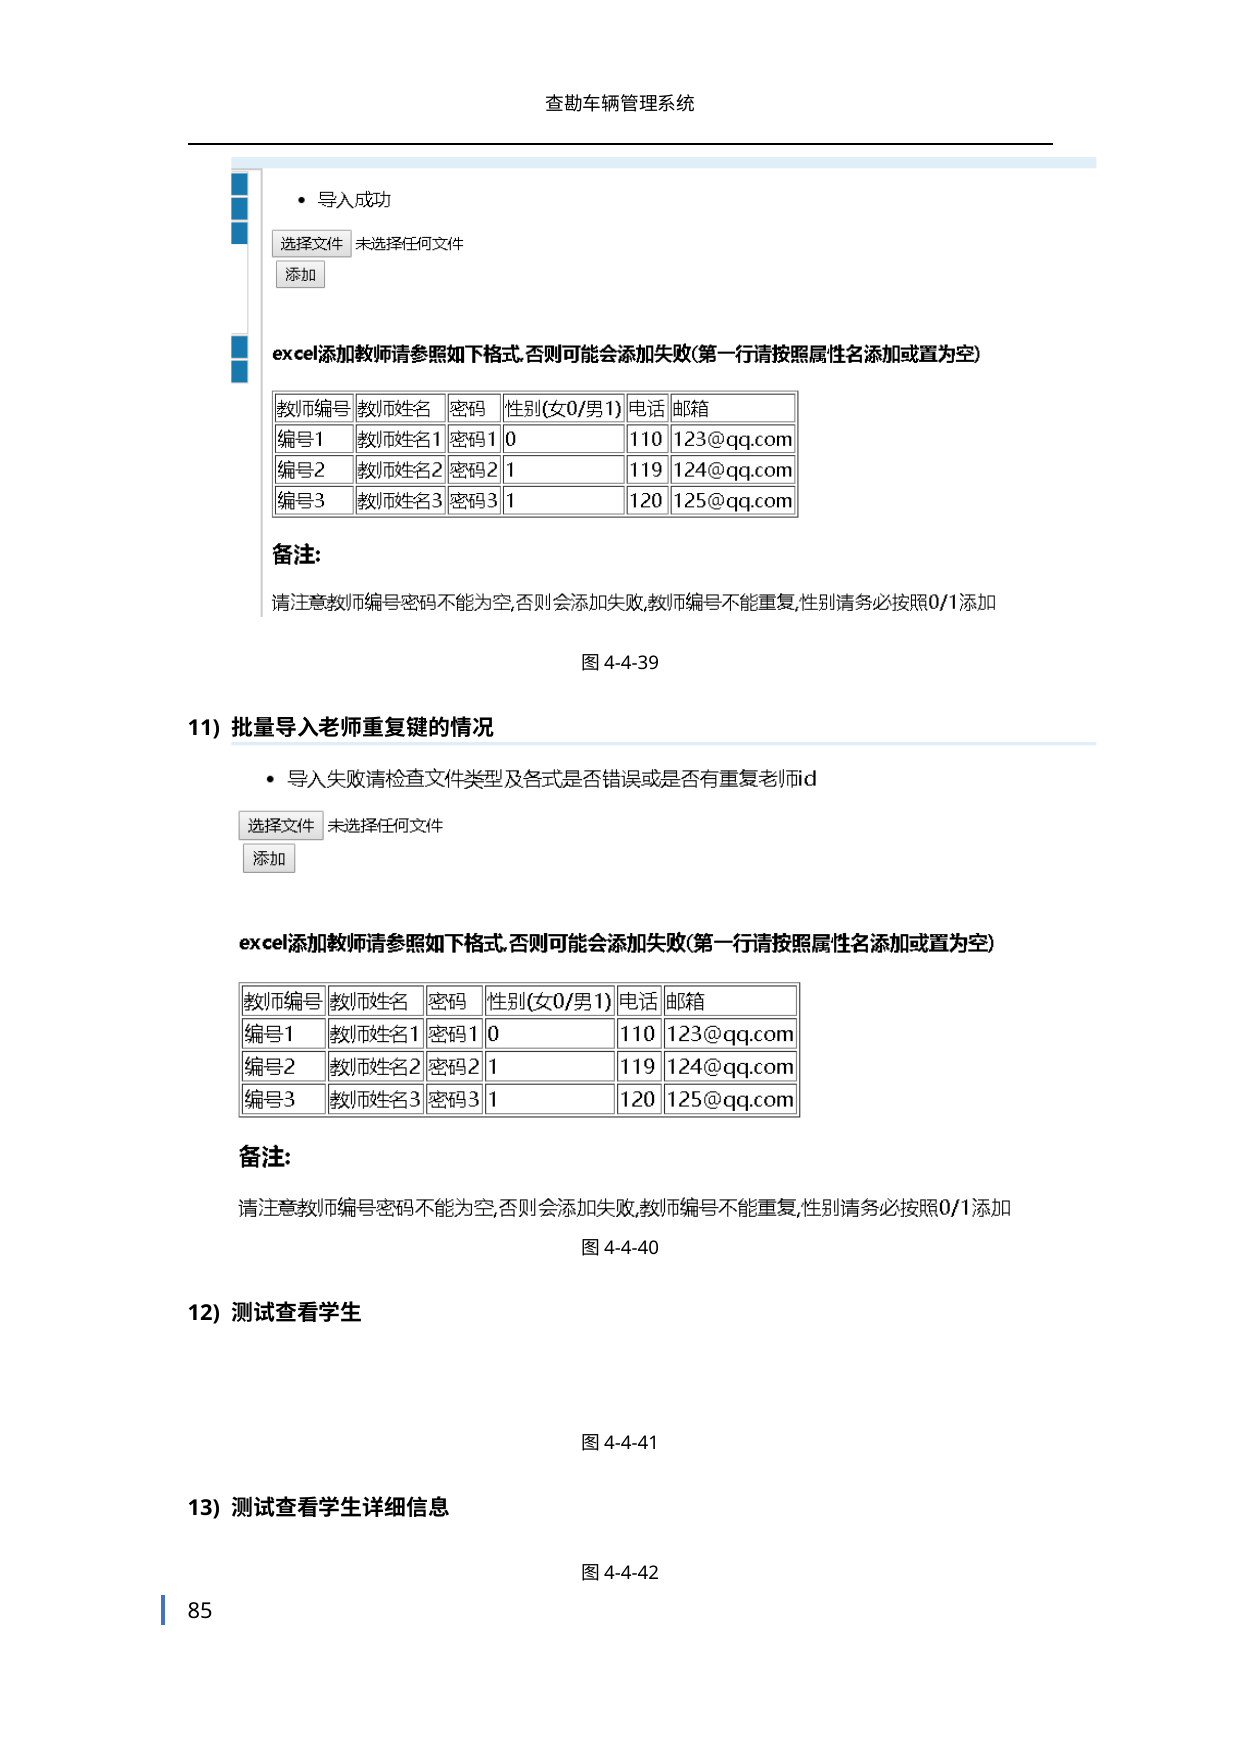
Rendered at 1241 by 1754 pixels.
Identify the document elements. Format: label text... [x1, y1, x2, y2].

text 图4-4-40 [187, 1230, 1053, 1263]
text 图4-4-39 [187, 645, 1053, 678]
text 图4-4-41 [187, 1425, 1053, 1458]
list 批量导入老师重复键的情况 [187, 710, 1053, 743]
list 测试查看学生 [187, 1295, 1053, 1328]
list 测试查看学生详细信息 [187, 1490, 1053, 1523]
text 图4-4-42 [187, 1555, 1053, 1588]
picture [231, 742, 1097, 1230]
picture [231, 157, 1097, 617]
